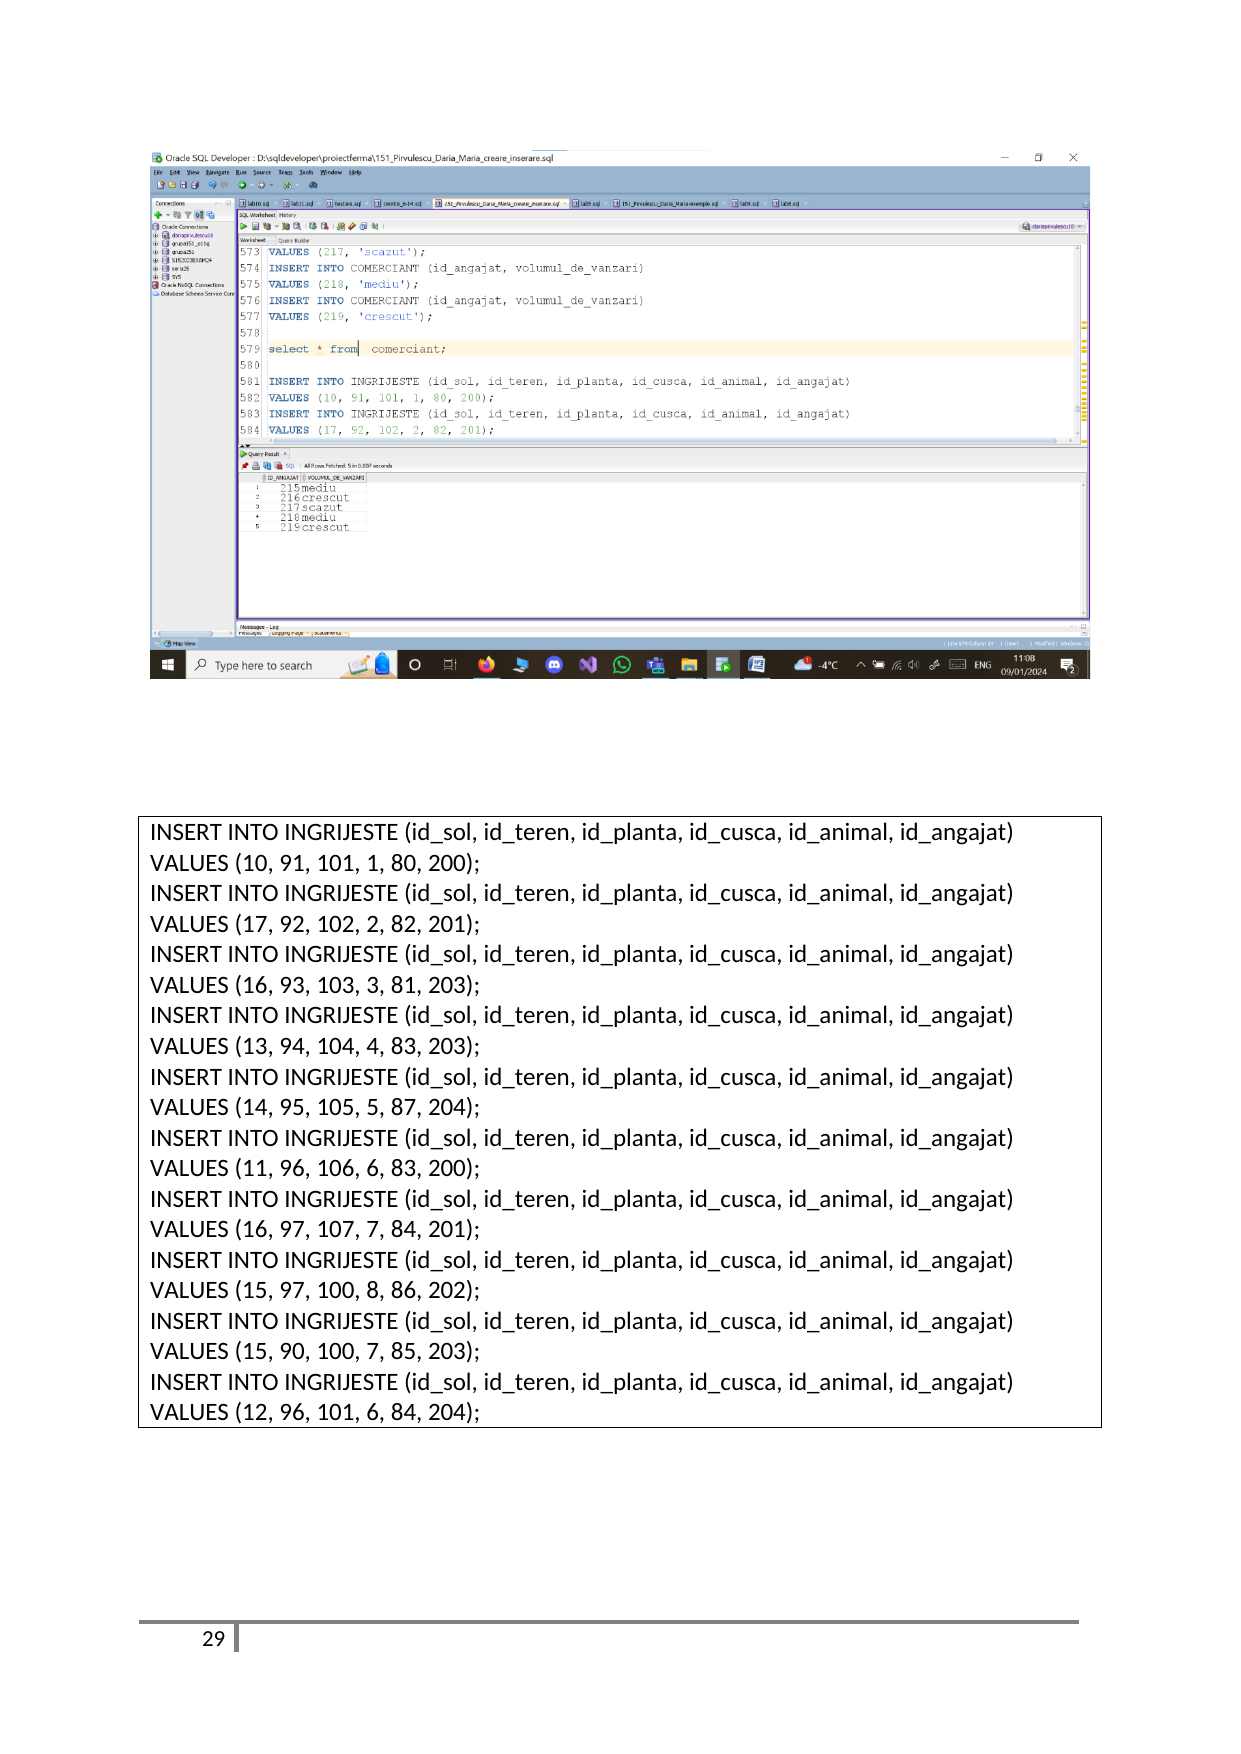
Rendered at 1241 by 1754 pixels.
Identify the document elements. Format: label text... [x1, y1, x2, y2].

table_header INSERT INTO INGRIJESTE (id_sol, id_teren, id_planta, id_cusca, id_animal, id_angajat) VALUES (10, 91, 101, 1, 80, 200); INSERT INTO INGRIJESTE (id_sol, id_teren, id_planta, id_cusca, id_animal, id_angajat) VALUES (17, 92, 102, 2, 82, 201); INSERT INTO INGRIJESTE (id_sol, id_teren, id_planta, id_cusca, id_animal, id_angajat) VALUES (16, 93, 103, 3, 81, 203); INSERT INTO INGRIJESTE (id_sol, id_teren, id_planta, id_cusca, id_animal, id_angajat) VALUES (13, 94, 104, 4, 83, 203); INSERT INTO INGRIJESTE (id_sol, id_teren, id_planta, id_cusca, id_animal, id_angajat) VALUES (14, 95, 105, 5, 87, 204); INSERT INTO INGRIJESTE (id_sol, id_teren, id_planta, id_cusca, id_animal, id_angajat) VALUES (11, 96, 106, 6, 83, 200); INSERT INTO INGRIJESTE (id_sol, id_teren, id_planta, id_cusca, id_animal, id_angajat) VALUES (16, 97, 107, 7, 84, 201); INSERT INTO INGRIJESTE (id_sol, id_teren, id_planta, id_cusca, id_animal, id_angajat) VALUES (15, 97, 100, 8, 86, 202); INSERT INTO INGRIJESTE (id_sol, id_teren, id_planta, id_cusca, id_animal, id_angajat) VALUES (15, 90, 100, 7, 85, 203); INSERT INTO INGRIJESTE (id_sol, id_teren, id_planta, id_cusca, id_animal, id_angajat) VALUES (12, 96, 101, 6, 84, 204); [139, 817, 1101, 1427]
picture [150, 150, 1091, 679]
